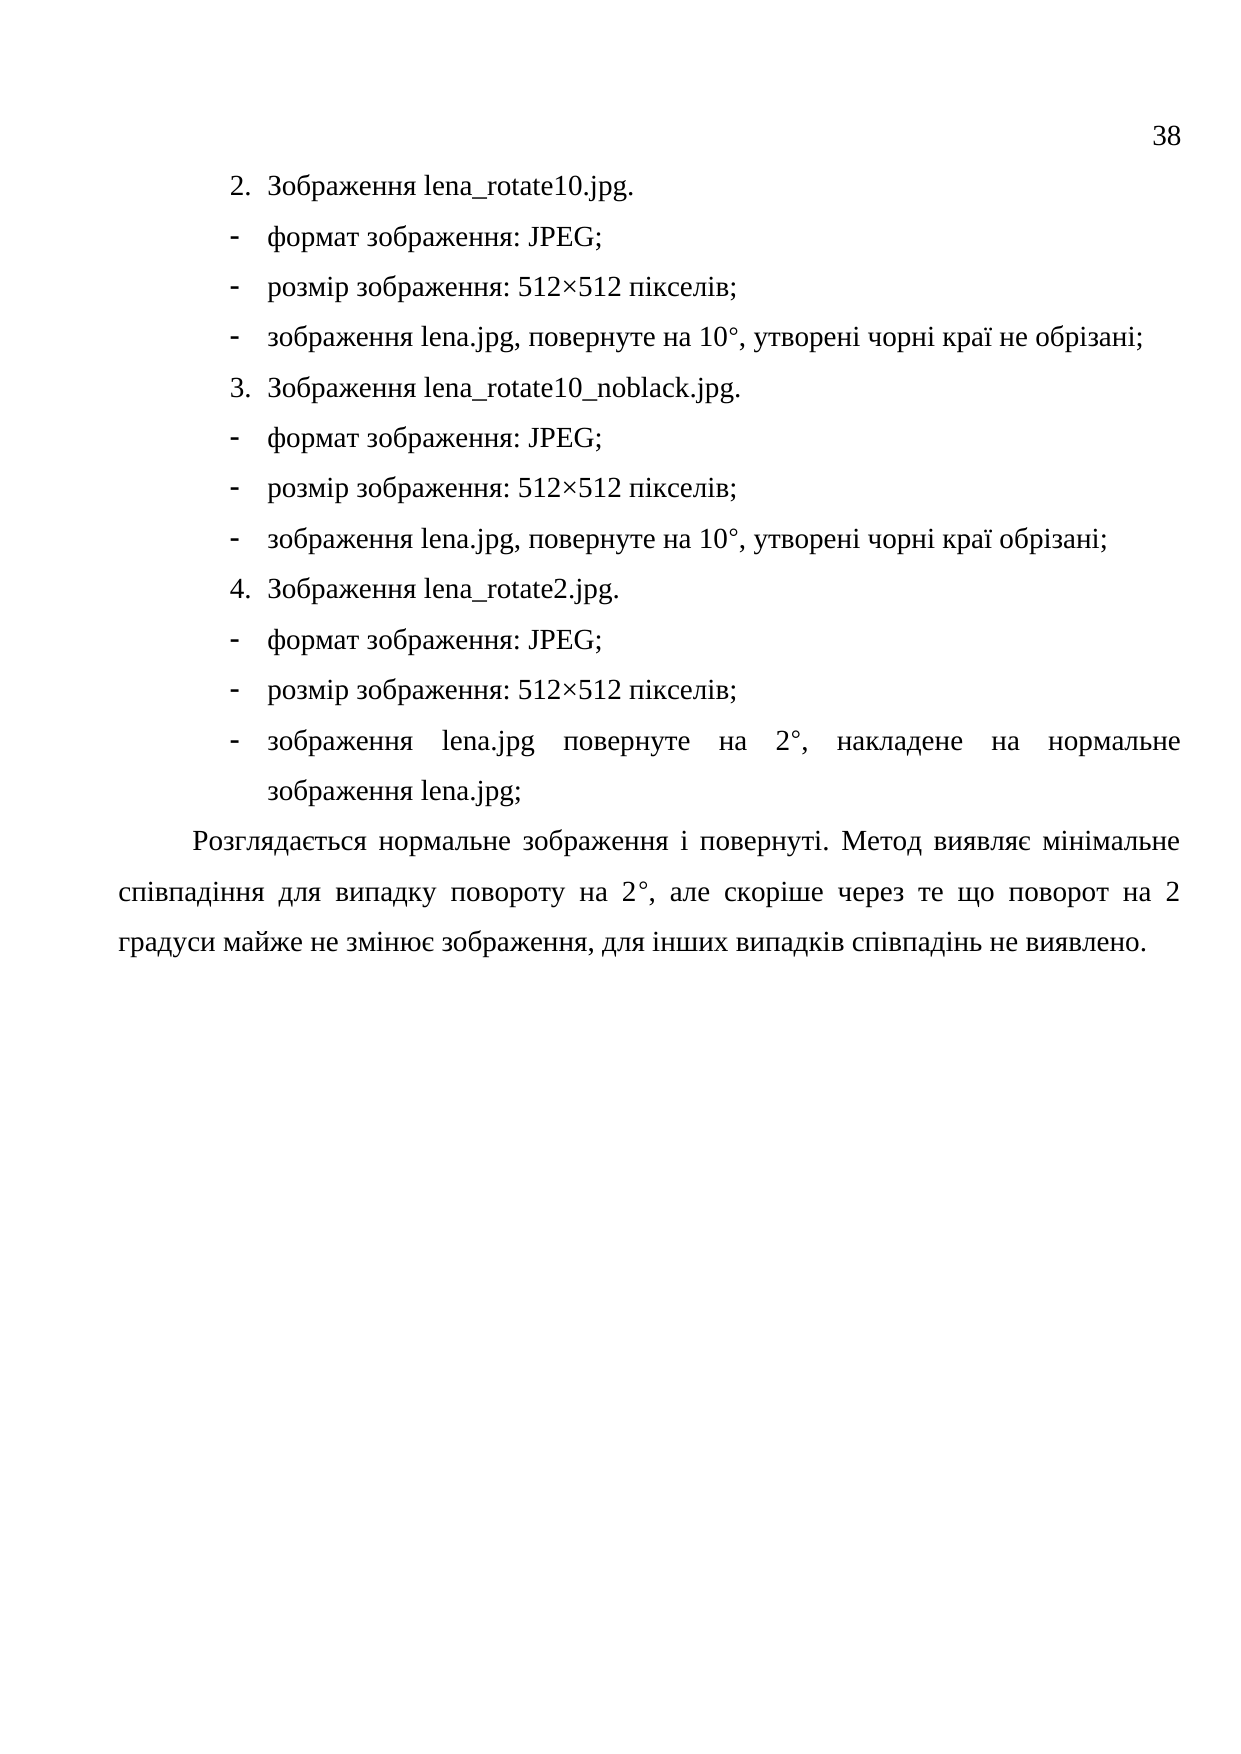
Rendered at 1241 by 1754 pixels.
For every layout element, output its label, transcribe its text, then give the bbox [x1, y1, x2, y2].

list зображення lena.jpg повернуте на 2, накладене на нормальне зображення lena.jpg; [229, 723, 1181, 807]
list розмір зображення: 512×512 пікселів; [229, 269, 1181, 303]
list Зображення lena_rotate10_noblack.jpg. [229, 370, 1181, 403]
list формат зображення: JPEG; [229, 219, 1181, 252]
list Зображення lena_rotate10.jpg. [229, 168, 1181, 202]
list Зображення lena_rotate2.jpg. [229, 571, 1181, 605]
list розмір зображення: 512×512 пікселів; [229, 672, 1181, 706]
list формат зображення: JPEG; [229, 420, 1181, 454]
list формат зображення: JPEG; [229, 622, 1181, 655]
list зображення lena.jpg, повернуте на 10, утворені чорні краї обрізані; [229, 521, 1181, 555]
text Розглядається нормальне зображення і повернуті. Метод виявляє мінімальне співпадіння для випадку повороту на 2, але скоріше через те що поворот на 2 градуси майже не змінює зображення, для інших випадків співпадінь не виявлено. [118, 823, 1181, 957]
list розмір зображення: 512×512 пікселів; [229, 471, 1181, 504]
list зображення lena.jpg, повернуте на 10, утворені чорні краї не обрізані; [229, 319, 1181, 353]
